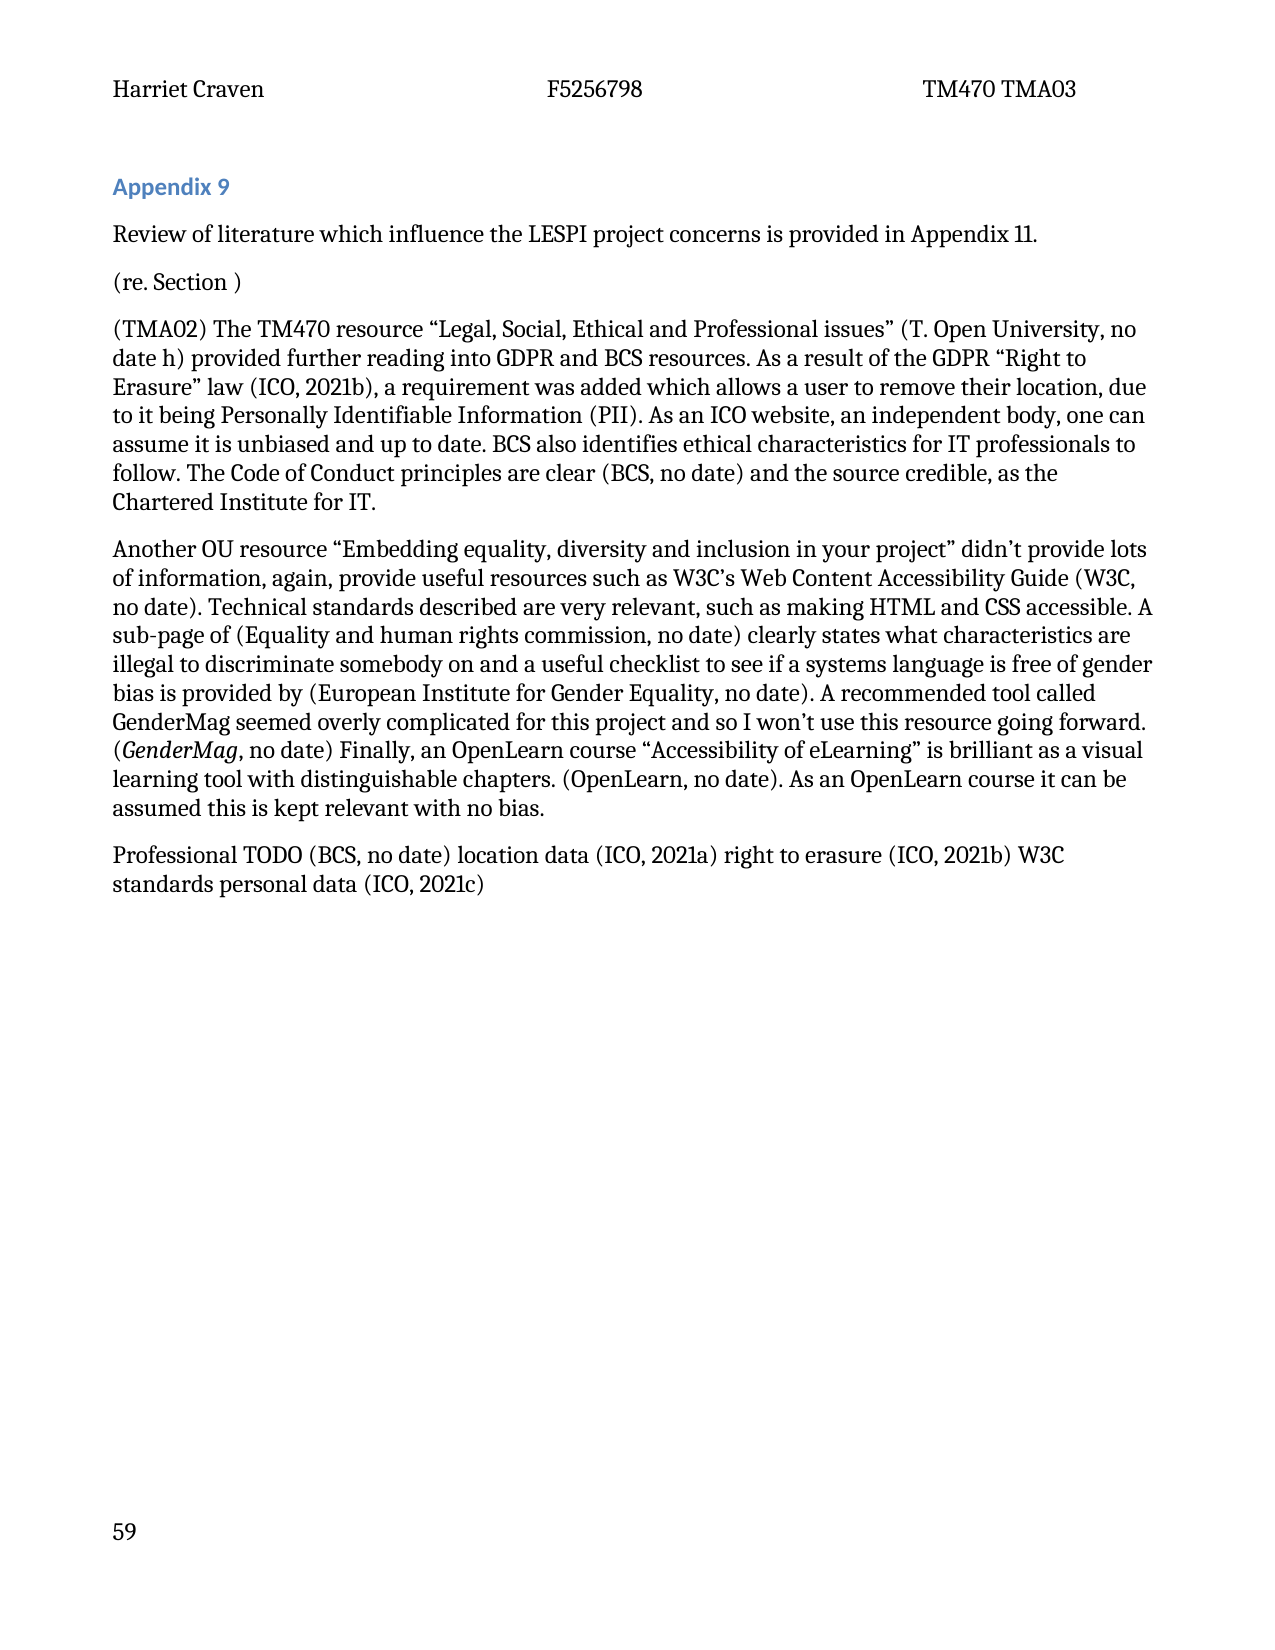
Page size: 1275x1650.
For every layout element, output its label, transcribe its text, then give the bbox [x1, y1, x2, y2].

subtitle Appendix 9 [112, 171, 1162, 201]
text Professional TODO (BCS, no date) location data (ICO, 2021a) right to erasure (ICO, 2021b) W3C standards personal data (ICO, 2021c) [112, 841, 1162, 899]
text (TMA02) The TM470 resource “Legal, Social, Ethical and Professional issues” (T. Open University, no date h) provided further reading into GDPR and BCS resources. As a result of the GDPR “Right to Erasure” law (ICO, 2021b), a requirement was added which allows a user to remove their location, due to it being Personally Identifiable Information (PII). As an ICO website, an independent body, one can assume it is unbiased and up to date. BCS also identifies ethical characteristics for IT professionals to follow. The Code of Conduct principles are clear (BCS, no date) and the source credible, as the Chartered Institute for IT. [112, 315, 1162, 516]
text Review of literature which influence the LESPI project concerns is provided in Appendix 11. [112, 220, 1162, 249]
text (re. Section ) [112, 268, 1162, 296]
text Another OU resource “Embedding equality, diversity and inclusion in your project” didn’t provide lots of information, again, provide useful resources such as W3C’s Web Content Accessibility Guide (W3C, no date). Technical standards described are very relevant, such as making HTML and CSS accessible. A sub-page of (Equality and human rights commission, no date) clearly states what characteristics are illegal to discriminate somebody on and a useful checklist to see if a systems language is free of gender bias is provided by (European Institute for Gender Equality, no date). A recommended tool called GenderMag seemed overly complicated for this project and so I won’t use this resource going forward. (GenderMag, no date) Finally, an OpenLearn course “Accessibility of eLearning” is brilliant as a visual learning tool with distinguishable chapters. (OpenLearn, no date). As an OpenLearn course it can be assumed this is kept relevant with no bias. [112, 535, 1162, 823]
